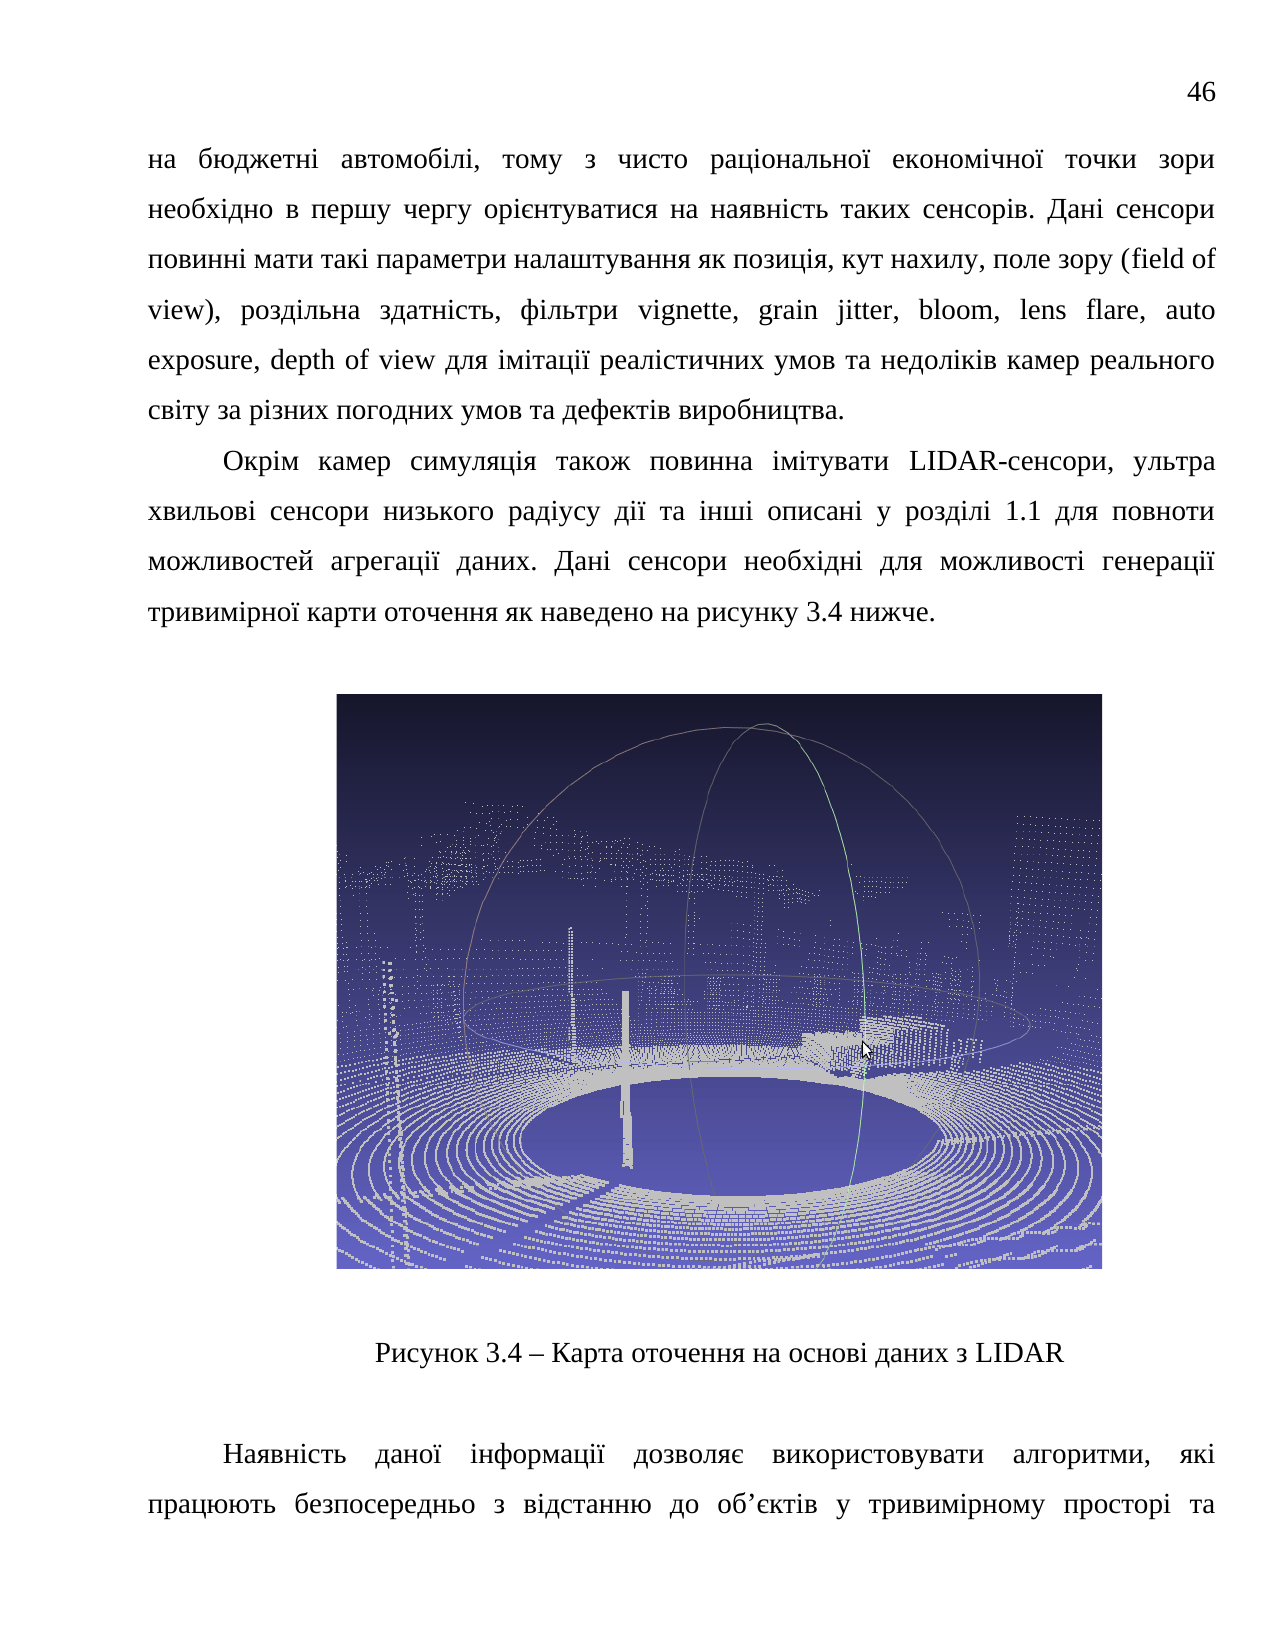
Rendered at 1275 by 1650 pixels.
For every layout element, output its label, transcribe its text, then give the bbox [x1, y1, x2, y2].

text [148, 141, 1216, 426]
picture [336, 694, 1103, 1269]
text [148, 1436, 1216, 1520]
text Рисунок 3.4 – Карта оточення на основі даних з LIDAR [148, 1336, 1216, 1369]
text Окрім камер симуляція також повинна імітувати LIDAR-сенсори, ультра хвильові сенсори низького радіусу дії та інші описані у розділі 1.1 для повноти можливостей агрегації даних. Дані сенсори необхідні для можливості генерації тривимірної карти оточення як наведено на рисунку 3.4 нижче. [148, 443, 1216, 627]
